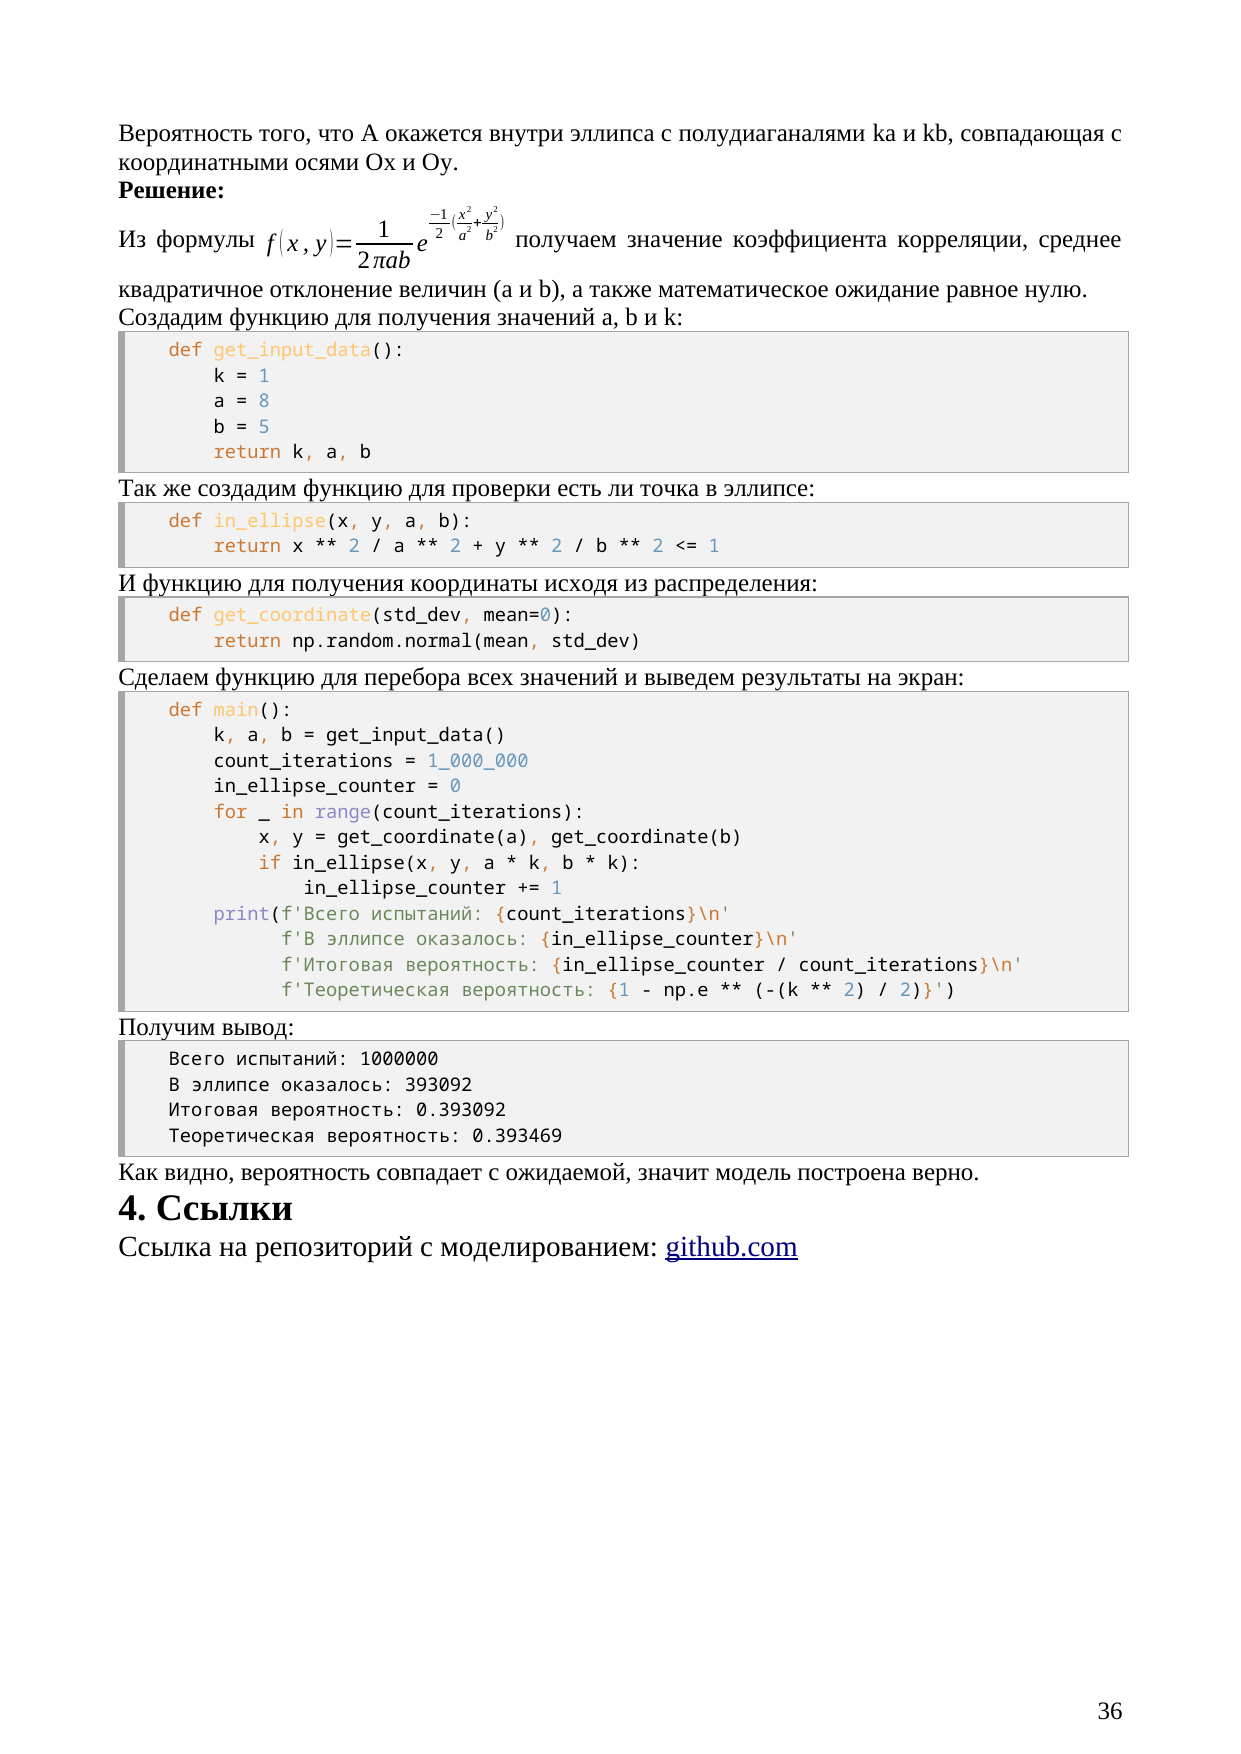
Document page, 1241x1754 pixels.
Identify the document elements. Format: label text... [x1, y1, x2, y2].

text Создадим функцию для получения значений a, b и k: [118, 302, 1122, 331]
text Как видно, вероятность совпадает с ожидаемой, значит модель построена верно. [118, 1157, 1122, 1186]
text Ссылка на репозиторий с моделированием: github.com [118, 1229, 1122, 1262]
text И функцию для получения координаты исходя из распределения: [118, 568, 1122, 596]
list Теоретическая вероятность: 0.393469 [125, 1117, 1128, 1156]
subtitle Ссылки [118, 1186, 1122, 1229]
list def get_coordinate(std_dev, mean=0): return np.random.normal(mean, std_dev) [125, 598, 1128, 661]
list Всего испытаний: 1000000 [125, 1041, 1128, 1066]
list def main(): k, a, b = get_input_data() count_iterations = 1_000_000 in_ellipse_counter = 0 for _ in range(count_iterations): x, y = get_coordinate(a), get_coordinate(b) if in_ellipse(x, y, a * k, b * k): in_ellipse_counter += 1 print(f'Всего испытаний: {count_iterations}\n' f'В эллипсе оказалось: {in_ellipse_counter}\n' f'Итоговая вероятность: {in_ellipse_counter / count_iterations}\n' f'Теоретическая вероятность: {1 - np.e ** (-(k ** 2) / 2)}') [125, 692, 1128, 1011]
list def get_input_data(): k = 1 a = 8 b = 5 return k, a, b [125, 332, 1128, 472]
text Получим вывод: [118, 1012, 1122, 1040]
list В эллипсе оказалось: 393092 [125, 1066, 1128, 1091]
text Вероятность того, что A окажется внутри эллипса с полудиаганалями ka и kb, совпадающая с координатными осями Ох и Оy. [118, 118, 1122, 176]
text Из формулы получаем значение коэффициента корреляции, среднее квадратичное отклонение величин (a и b), а также математическое ожидание равное нулю. [118, 204, 1122, 302]
list def in_ellipse(x, y, a, b): return x ** 2 / a ** 2 + y ** 2 / b ** 2 <= 1 [125, 503, 1128, 567]
text Так же создадим функцию для проверки есть ли точка в эллипсе: [118, 473, 1122, 502]
list Итоговая вероятность: 0.393092 [125, 1091, 1128, 1117]
text Сделаем функцию для перебора всех значений и выведем результаты на экран: [118, 662, 1122, 691]
text Решение: [118, 176, 1122, 204]
